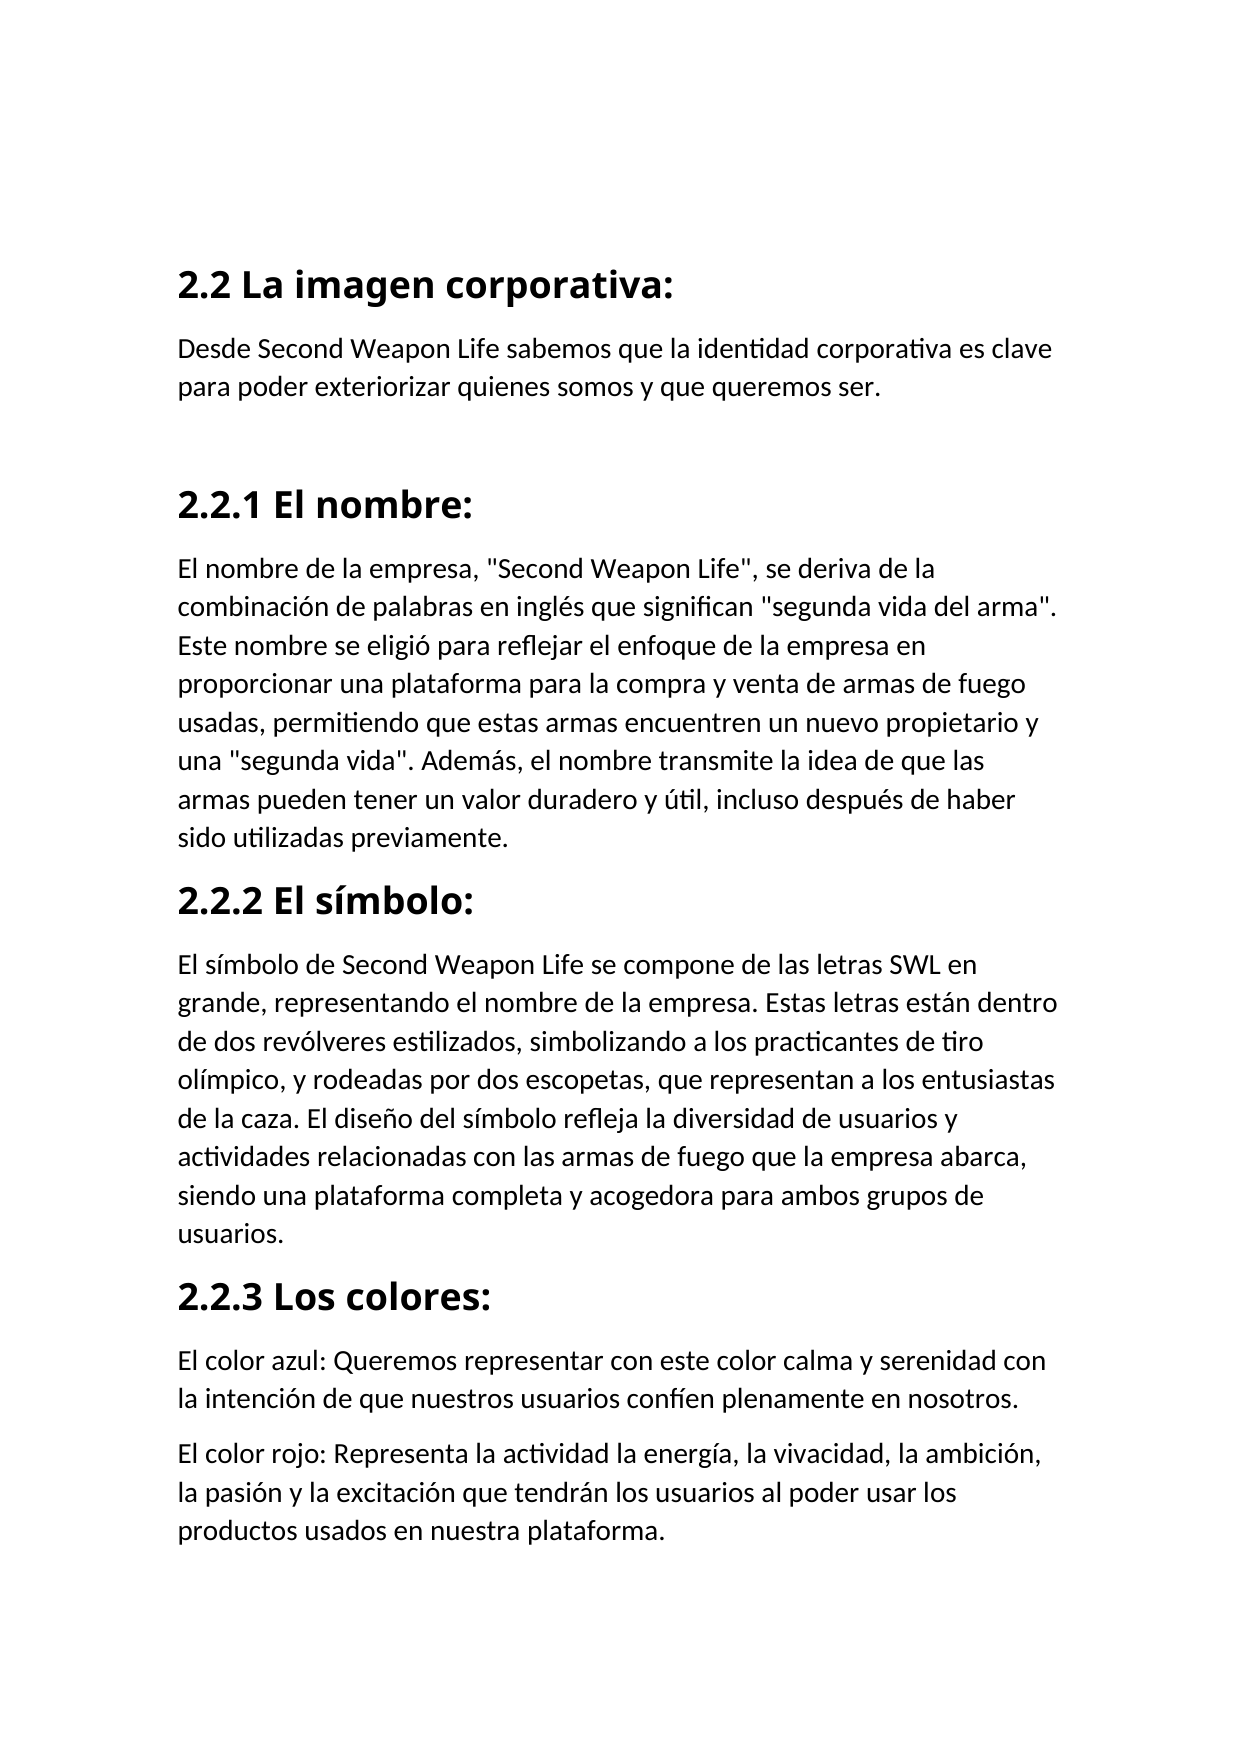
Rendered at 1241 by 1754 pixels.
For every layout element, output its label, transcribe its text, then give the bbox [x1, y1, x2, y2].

text El color rojo: Representa la actividad la energía, la vivacidad, la ambición, la pasión y la excitación que tendrán los usuarios al poder usar los productos usados en nuestra plataforma. [177, 1436, 1063, 1548]
text El nombre de la empresa, "Second Weapon Life", se deriva de la combinación de palabras en inglés que significan "segunda vida del arma". Este nombre se eligió para reflejar el enfoque de la empresa en proporcionar una plataforma para la compra y venta de armas de fuego usadas, permitiendo que estas armas encuentren un nuevo propietario y una "segunda vida". Además, el nombre transmite la idea de que las armas pueden tener un valor duradero y útil, incluso después de haber sido utilizadas previamente. [177, 550, 1063, 855]
text 2.2 La imagen corporativa: [177, 258, 1063, 309]
text 2.2.2 El símbolo: [177, 874, 1063, 925]
text 2.2.1 El nombre: [177, 478, 1063, 529]
text Desde Second Weapon Life sabemos que la identidad corporativa es clave para poder exteriorizar quienes somos y que queremos ser. [177, 330, 1063, 404]
text El símbolo de Second Weapon Life se compone de las letras SWL en grande, representando el nombre de la empresa. Estas letras están dentro de dos revólveres estilizados, simbolizando a los practicantes de tiro olímpico, y rodeadas por dos escopetas, que representan a los entusiastas de la caza. El diseño del símbolo refleja la diversidad de usuarios y actividades relacionadas con las armas de fuego que la empresa abarca, siendo una plataforma completa y acogedora para ambos grupos de usuarios. [177, 946, 1063, 1251]
text El color azul: Queremos representar con este color calma y serenidad con la intención de que nuestros usuarios confíen plenamente en nosotros. [177, 1342, 1063, 1416]
text 2.2.3 Los colores: [177, 1270, 1063, 1321]
